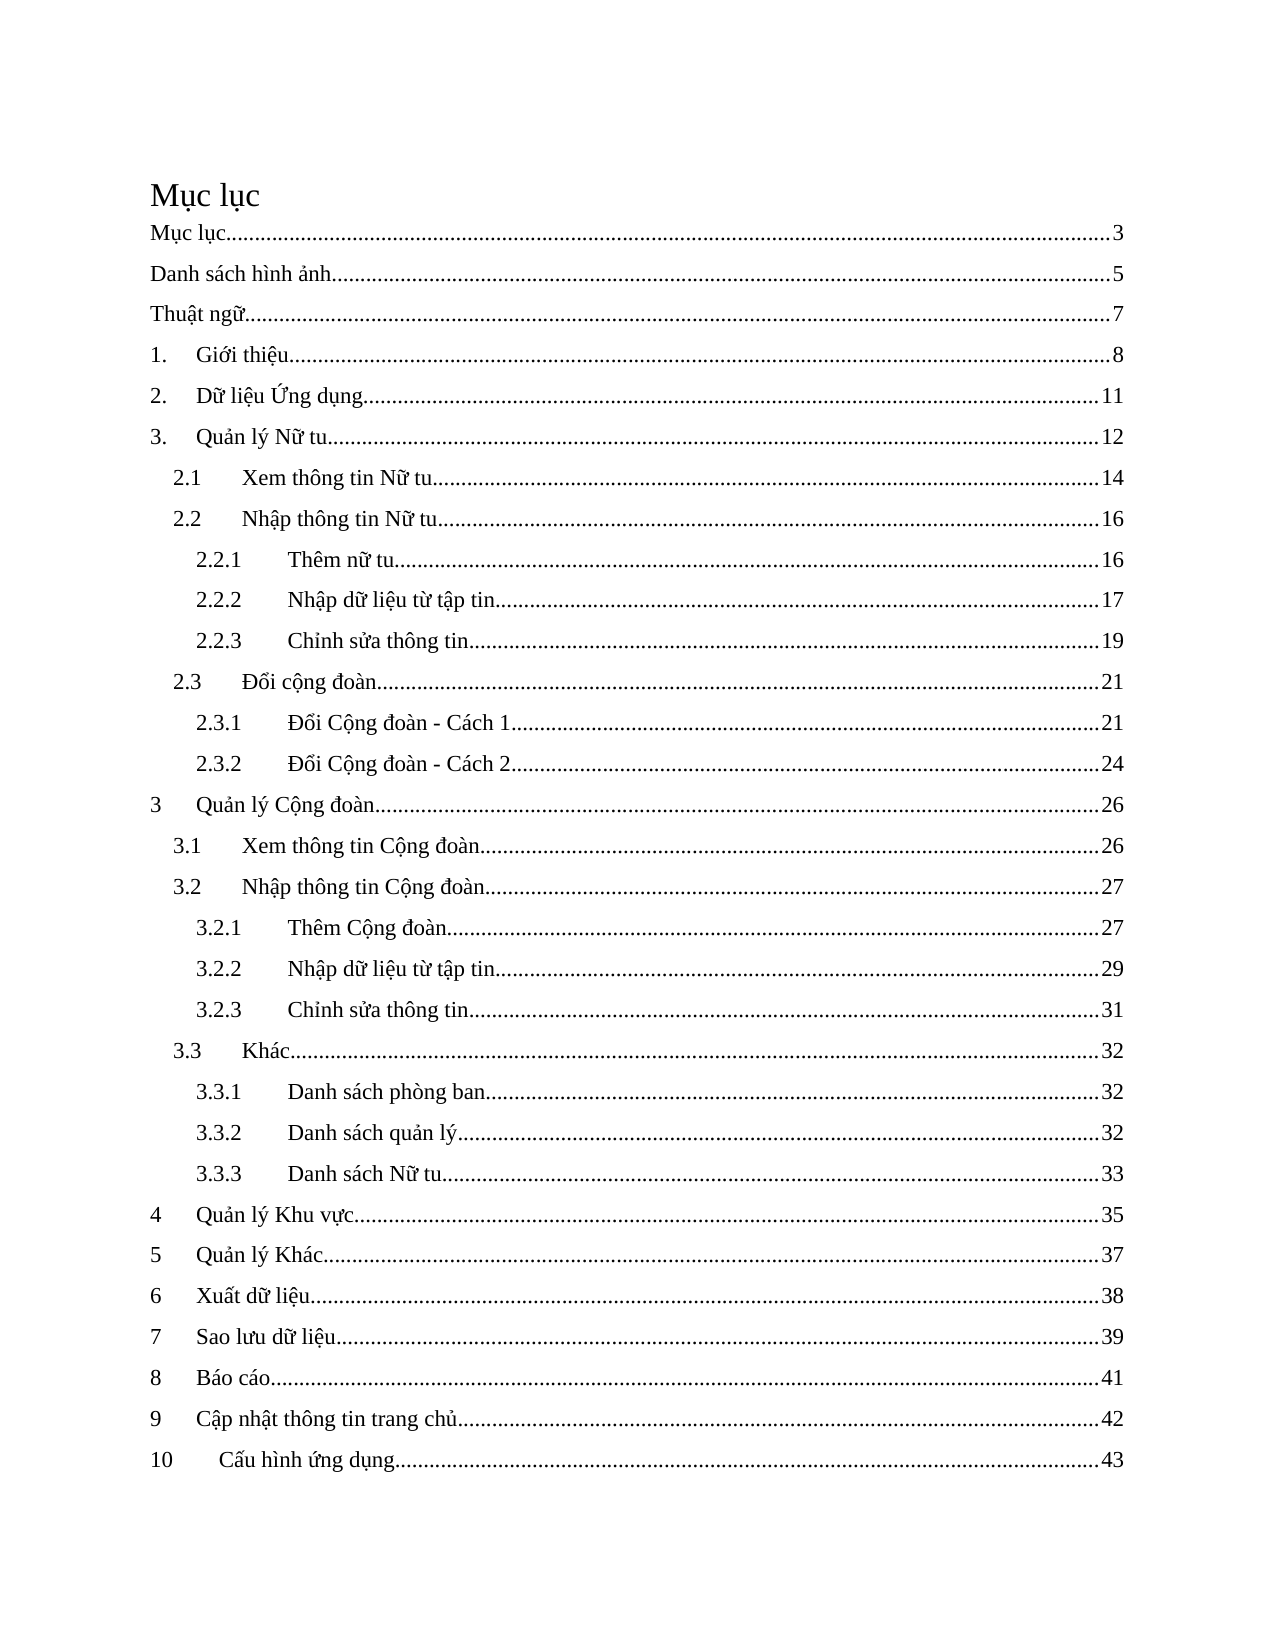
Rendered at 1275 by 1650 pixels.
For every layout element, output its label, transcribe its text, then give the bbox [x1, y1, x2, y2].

text 3.2.2 Nhập dữ liệu từ tập tin 29 [196, 955, 1125, 981]
text 3.2.1 Thêm Cộng đoàn 27 [196, 914, 1125, 940]
text 3.2 Nhập thông tin Cộng đoàn 27 [173, 873, 1125, 899]
text 6 Xuất dữ liệu 38 [150, 1282, 1125, 1309]
text 10 Cấu hình ứng dụng 43 [150, 1446, 1125, 1473]
text 3.3.3 Danh sách Nữ tu 33 [196, 1160, 1125, 1186]
text 3.3.1 Danh sách phòng ban 32 [196, 1078, 1125, 1104]
subtitle Mục lục [150, 175, 1125, 213]
text 2.3.1 Đổi Cộng đoàn - Cách 1 21 [196, 709, 1125, 736]
text 3.1 Xem thông tin Cộng đoàn 26 [173, 832, 1125, 858]
text 3.3 Khác 32 [173, 1037, 1125, 1063]
text 2.1 Xem thông tin Nữ tu 14 [173, 464, 1125, 490]
text 4 Quản lý Khu vực 35 [150, 1201, 1125, 1227]
text Danh sách hình ảnh 5 [150, 260, 1125, 286]
text Mục lục 3 [150, 219, 1125, 245]
text 7 Sao lưu dữ liệu 39 [150, 1323, 1125, 1350]
text 2.2.1 Thêm nữ tu 16 [196, 546, 1125, 572]
text 2.2 Nhập thông tin Nữ tu 16 [173, 505, 1125, 531]
text Thuật ngữ 7 [150, 300, 1125, 327]
text 1. Giới thiệu 8 [150, 341, 1125, 367]
text 9 Cập nhật thông tin trang chủ 42 [150, 1405, 1125, 1432]
text 3 Quản lý Cộng đoàn 26 [150, 791, 1125, 818]
text 2. Dữ liệu Ứng dụng 11 [150, 382, 1125, 408]
text 8 Báo cáo 41 [150, 1364, 1125, 1391]
text 3.2.3 Chỉnh sửa thông tin 31 [196, 996, 1125, 1022]
text 2.2.2 Nhập dữ liệu từ tập tin 17 [196, 587, 1125, 613]
text 5 Quản lý Khác 37 [150, 1242, 1125, 1268]
text 2.3 Đổi cộng đoàn 21 [173, 668, 1125, 695]
text 2.2.3 Chỉnh sửa thông tin 19 [196, 627, 1125, 654]
text 3. Quản lý Nữ tu 12 [150, 423, 1125, 449]
text 3.3.2 Danh sách quản lý 32 [196, 1119, 1125, 1145]
text 2.3.2 Đổi Cộng đoàn - Cách 2 24 [196, 750, 1125, 777]
